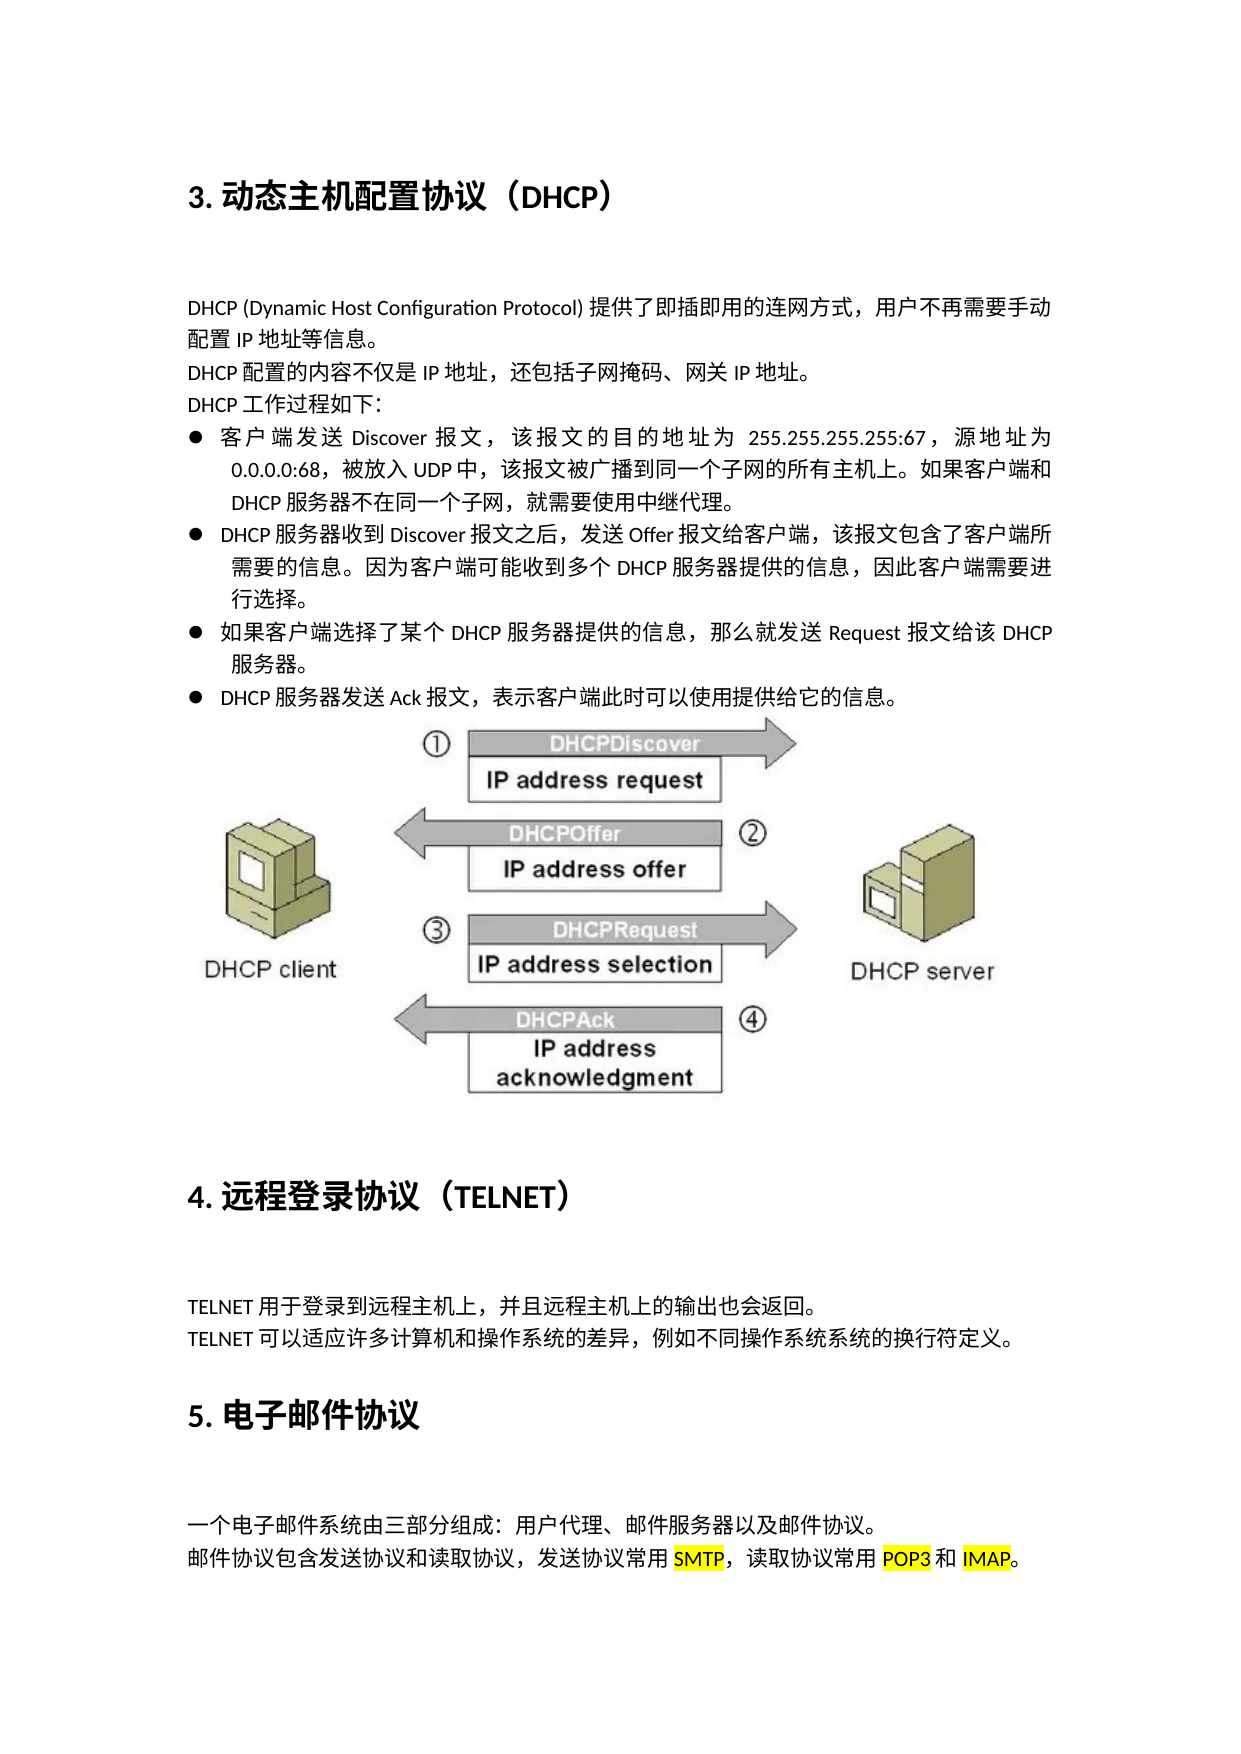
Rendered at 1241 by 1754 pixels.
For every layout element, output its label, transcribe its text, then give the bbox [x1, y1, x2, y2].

list 客户端发送Discover报文，该报文的目的地址为 255.255.255.255:67，源地址为 0.0.0.0:68，被放入UDP中，该报文被广播到同一个子网的所有主机上。如果客户端和DHCP服务器不在同一个子网，就需要使用中继代理。 [187, 419, 1053, 517]
list 如果客户端选择了某个 DHCP 服务器提供的信息，那么就发送 Request 报文给该 DHCP 服务器。 [187, 614, 1053, 679]
subtitle 电子邮件协议 [187, 1381, 1053, 1446]
text DHCP 工作过程如下： [187, 387, 1053, 419]
text DHCP (Dynamic Host Configuration Protocol) 提供了即插即用的连网方式，用户不再需要手动配置 IP 地址等信息。 [187, 289, 1053, 354]
text TELNET 用于登录到远程主机上，并且远程主机上的输出也会返回。 [187, 1288, 1053, 1321]
picture [187, 711, 1053, 1120]
text DHCP 配置的内容不仅是 IP 地址，还包括子网掩码、网关 IP 地址。 [187, 354, 1053, 387]
subtitle 动态主机配置协议（DHCP） [187, 162, 1053, 227]
subtitle 远程登录协议（TELNET） [187, 1161, 1053, 1226]
text 一个电子邮件系统由三部分组成：用户代理、邮件服务器以及邮件协议。 [187, 1508, 1053, 1540]
list DHCP 服务器发送 Ack 报文，表示客户端此时可以使用提供给它的信息。 [187, 679, 1053, 711]
text TELNET 可以适应许多计算机和操作系统的差异，例如不同操作系统系统的换行符定义。 [187, 1321, 1053, 1353]
text 邮件协议包含发送协议和读取协议，发送协议常用 SMTP，读取协议常用 POP3 和 IMAP。 [187, 1540, 1053, 1573]
list DHCP 服务器收到Discover报文之后，发送Offer报文给客户端，该报文包含了客户端所需要的信息。因为客户端可能收到多个DHCP服务器提供的信息，因此客户端需要进行选择。 [187, 517, 1053, 614]
